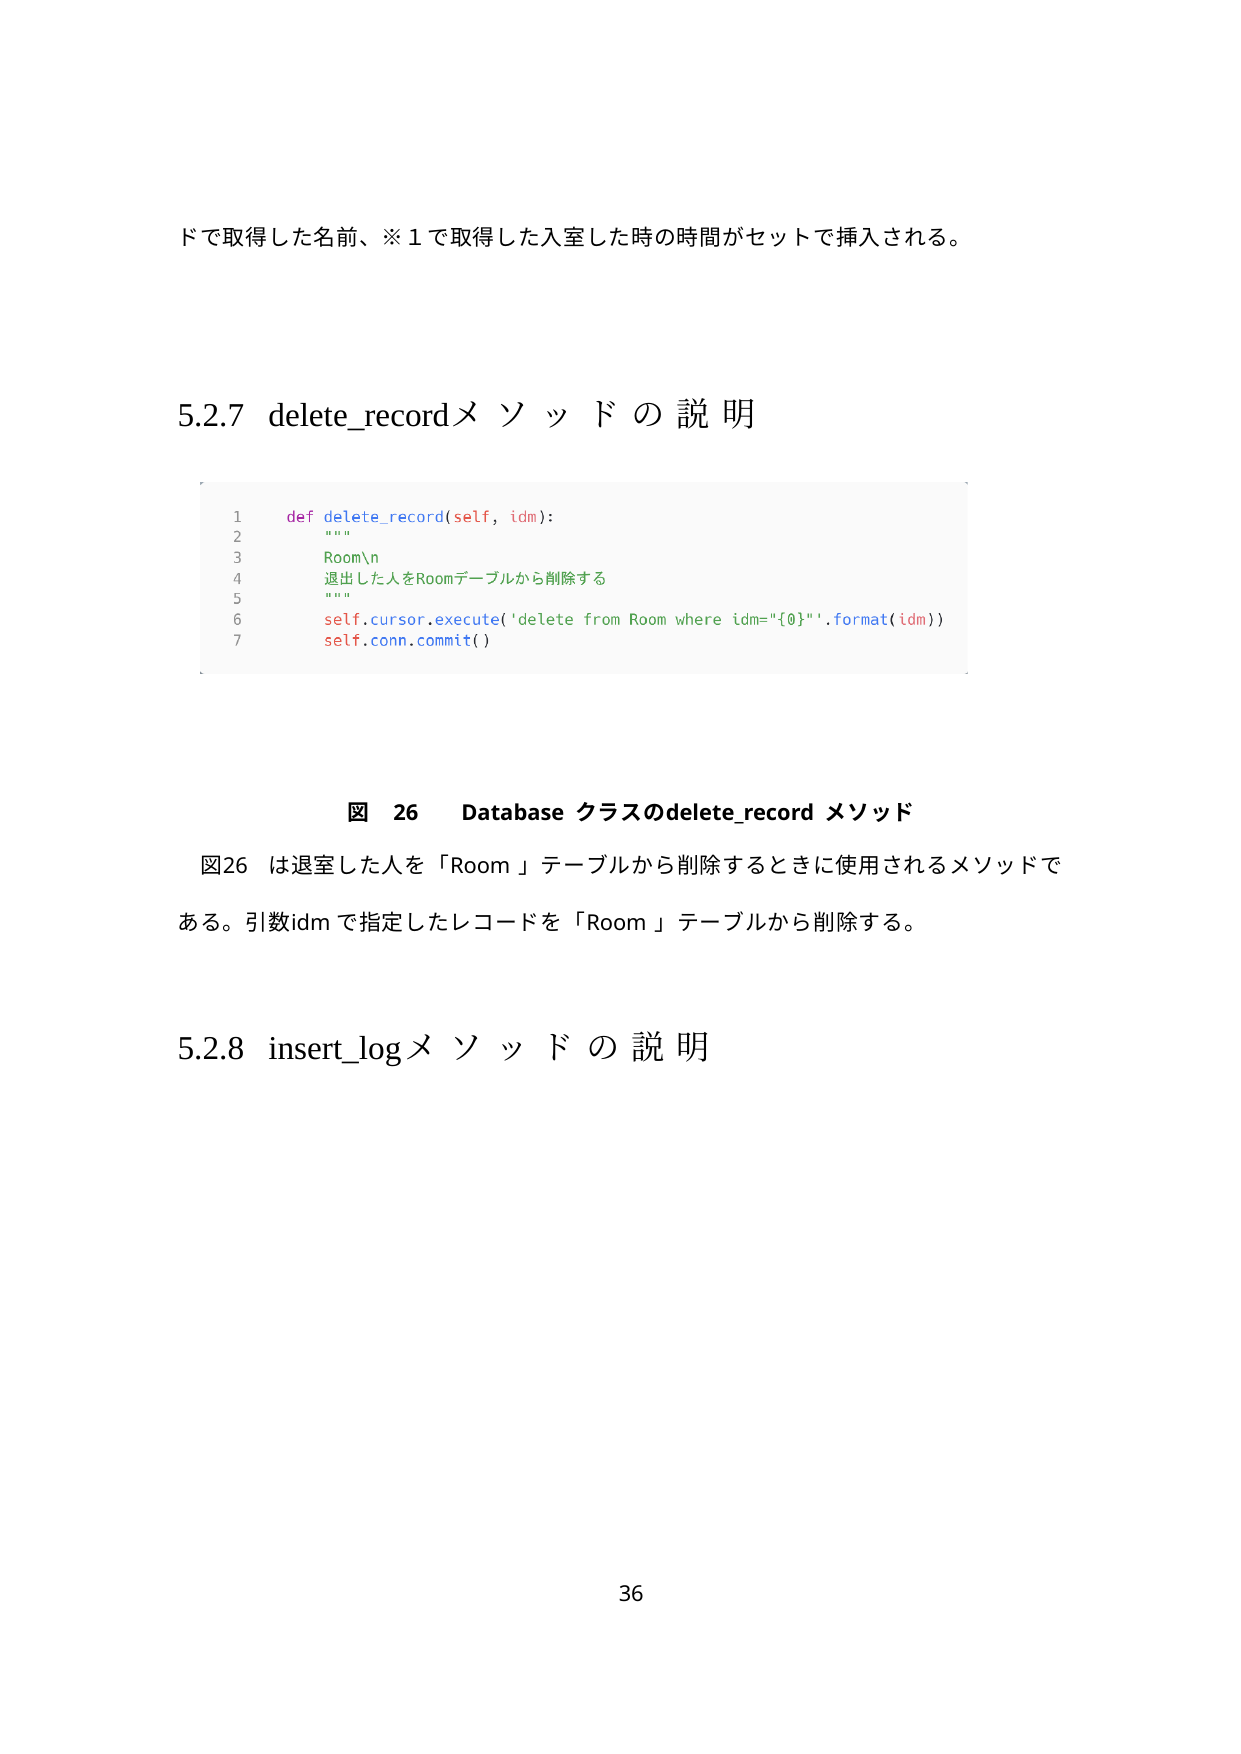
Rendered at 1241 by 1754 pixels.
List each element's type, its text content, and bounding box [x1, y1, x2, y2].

picture [200, 482, 968, 674]
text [177, 217, 1063, 254]
text 図26は退室した人を「Room」テーブルから削除するときに使用されるメソッドである。引数idmで指定したレコードを「Room」テーブルから削除する。 [177, 846, 1063, 939]
text 図 26 Databaseクラスのdelete_recordメソッド [177, 792, 1063, 830]
subtitle insert_logメソッドの説明 [133, 1008, 1063, 1083]
subtitle delete_recordメソッドの説明 [133, 375, 1063, 450]
